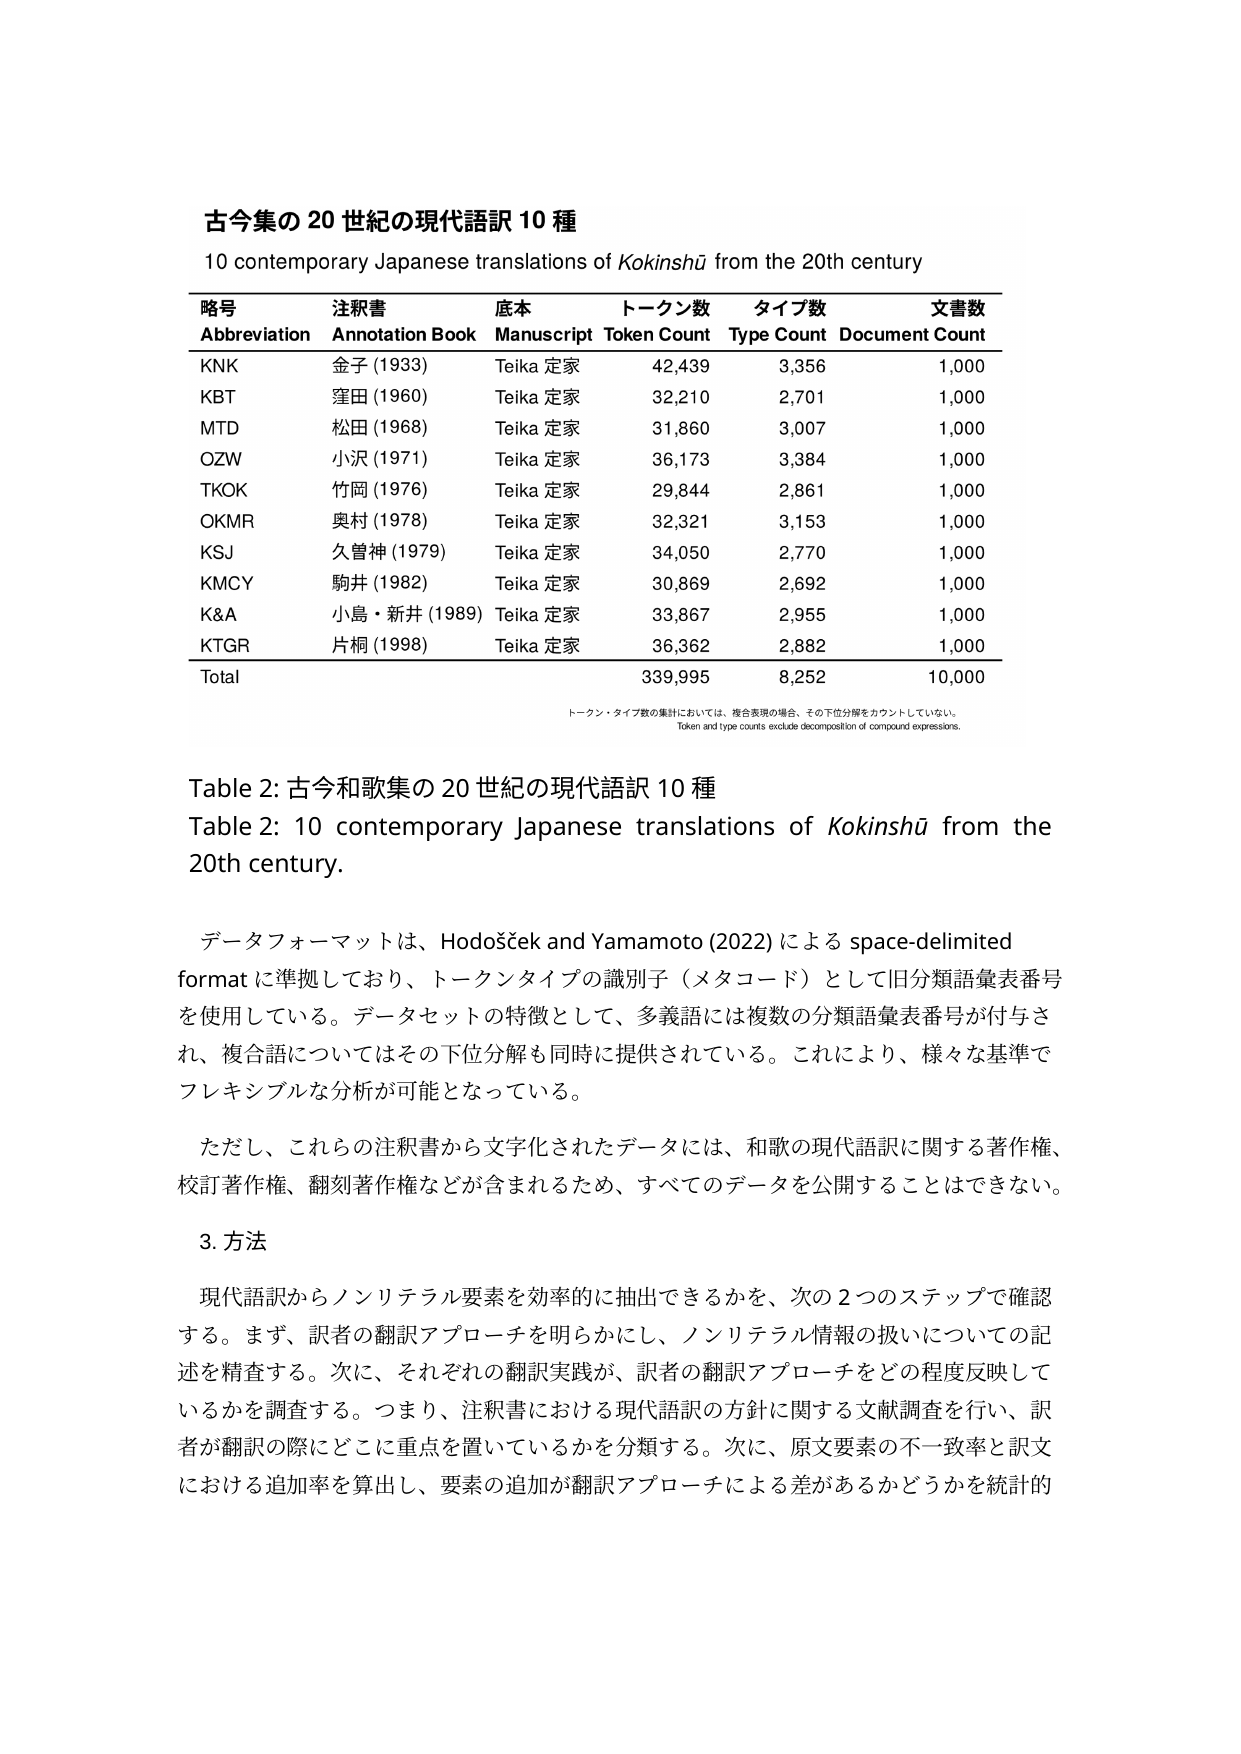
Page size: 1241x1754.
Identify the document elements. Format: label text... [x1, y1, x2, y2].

text ただし、これらの注釈書から文字化されたデータには、和歌の現代語訳に関する著作権、校訂著作権、翻刻著作権などが含まれるため、すべてのデータを公開することはできない。 [177, 1128, 1063, 1203]
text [177, 1278, 1063, 1503]
picture [188, 206, 1027, 747]
text データフォーマットは、Hodošček and Yamamoto (2022) による space-delimited format に準拠しており、トークンタイプの識別子（メタコード）として旧分類語彙表番号を使用している。データセットの特徴として、多義語には複数の分類語彙表番号が付与され、複合語についてはその下位分解も同時に提供されている。これにより、様々な基準でフレキシブルな分析が可能となっている。 [177, 921, 1063, 1109]
subtitle 3. 方法 [177, 1221, 1063, 1259]
table_header Table 2: 古今和歌集の20世紀の現代語訳 10 種 Table 2: 10 contemporary Japanese translations of Kokinshū from the 20th century. [177, 207, 1063, 903]
